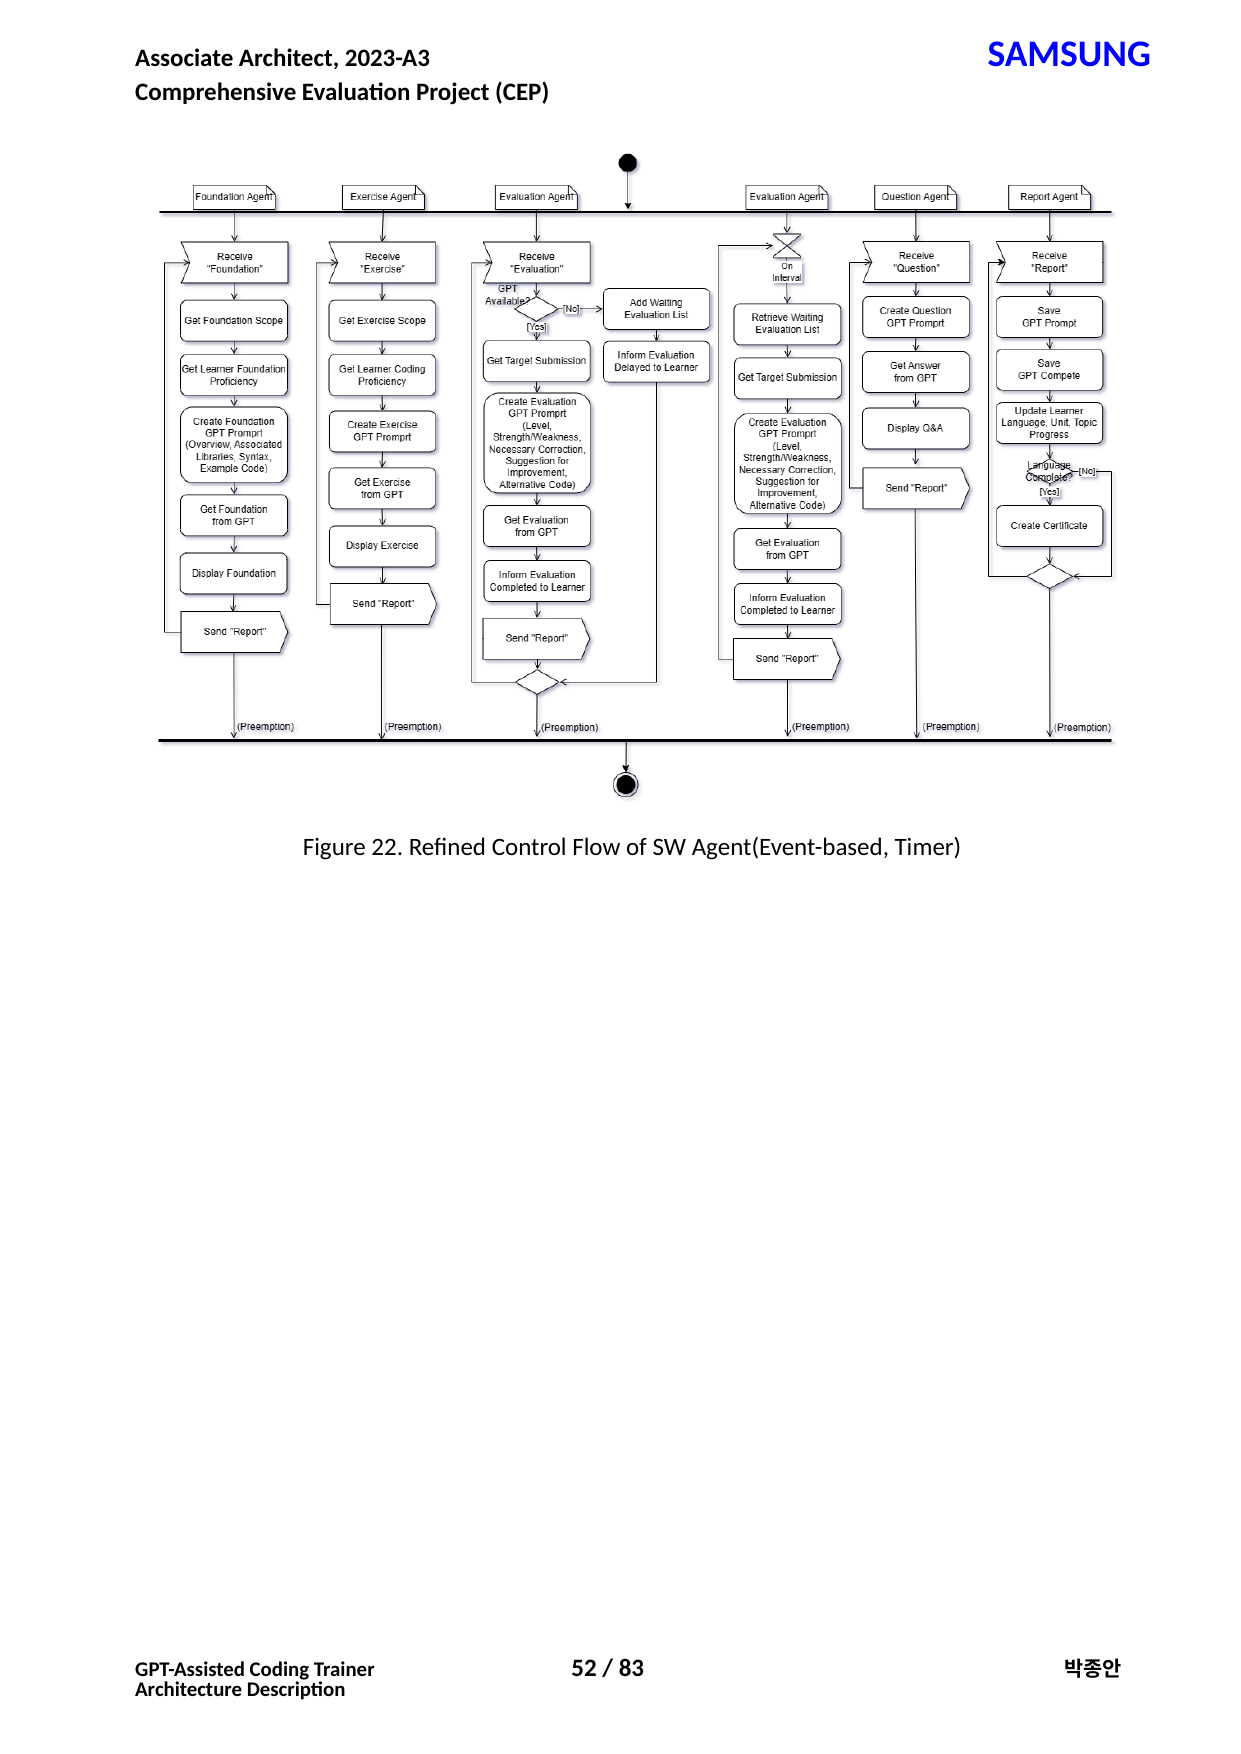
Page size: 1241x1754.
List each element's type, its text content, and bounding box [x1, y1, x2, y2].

picture [157, 150, 1129, 806]
